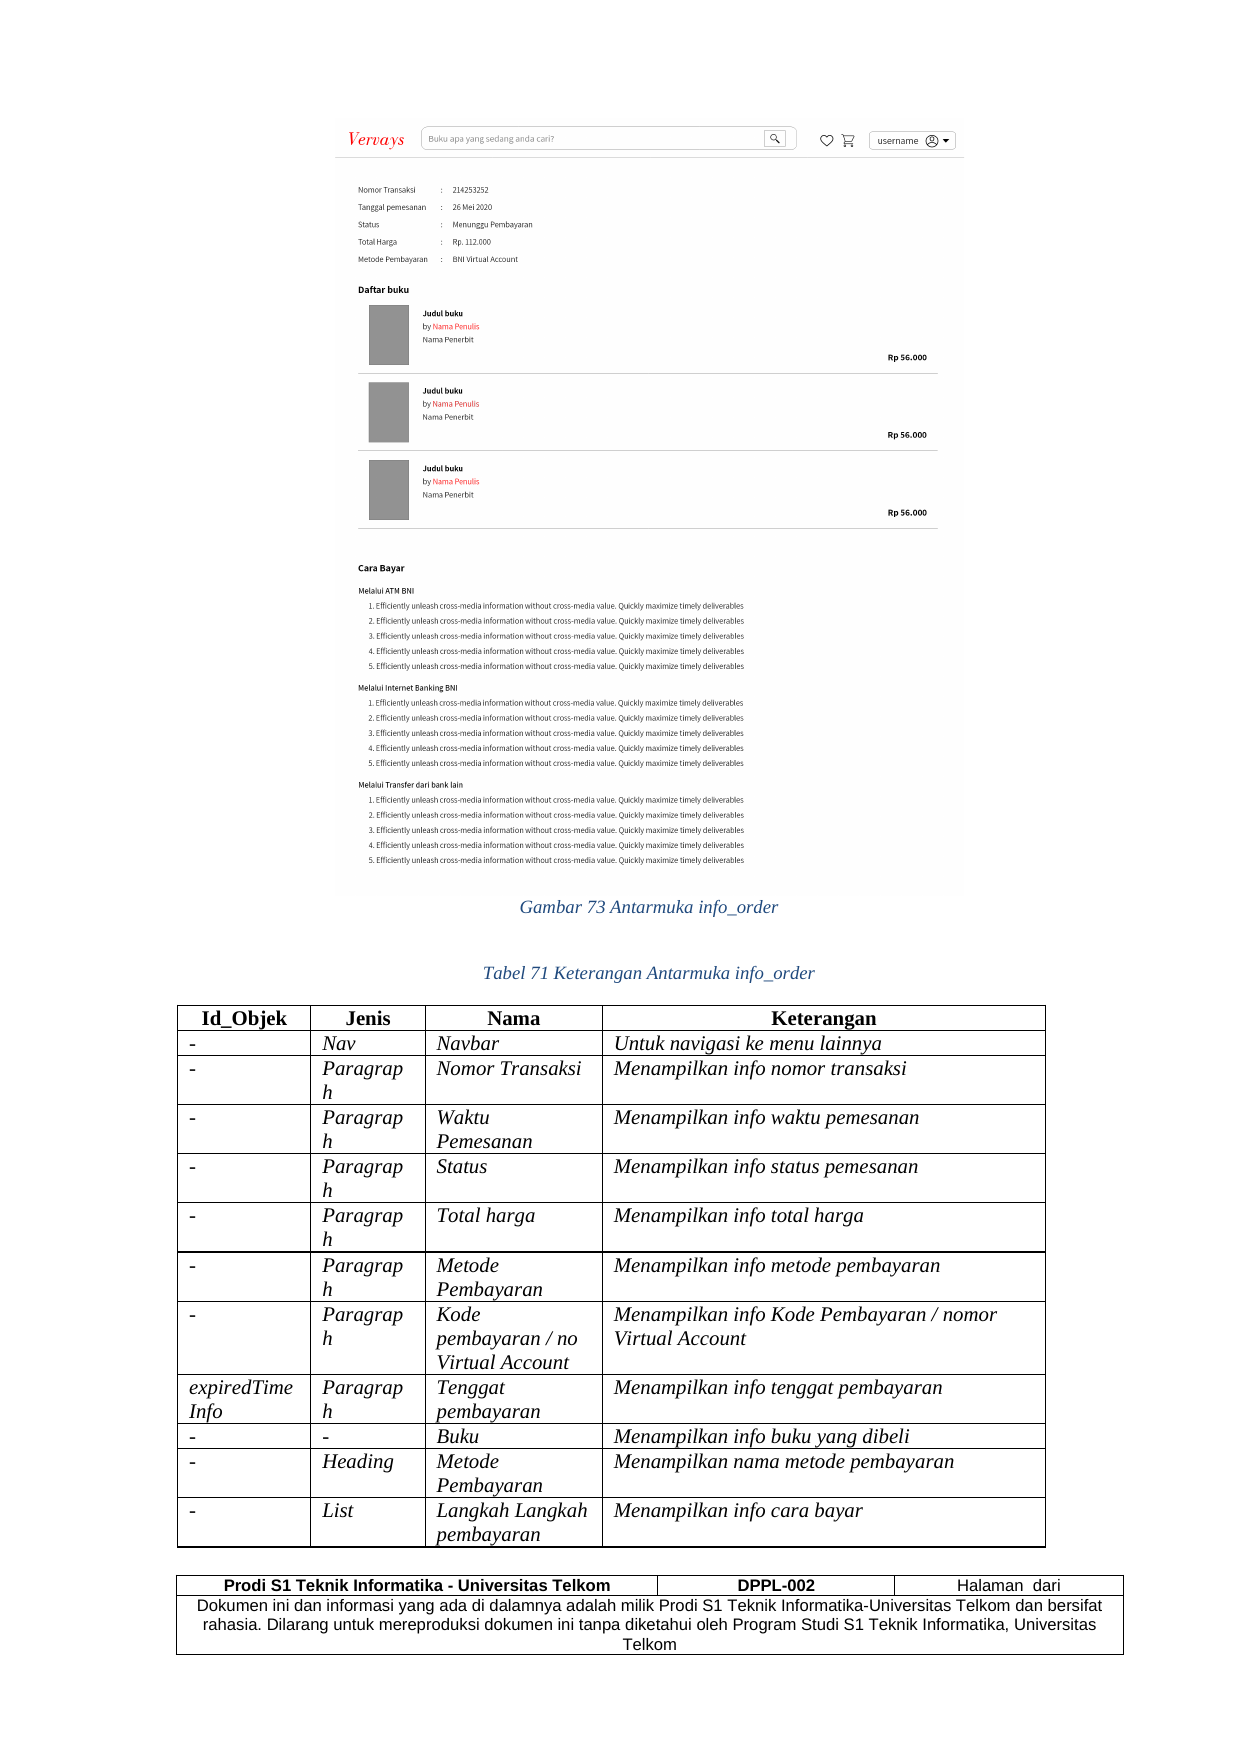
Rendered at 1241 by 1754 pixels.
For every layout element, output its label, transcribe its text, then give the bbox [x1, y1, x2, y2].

table_cell - [311, 1424, 425, 1448]
table_cell Nomor Transaksi [426, 1056, 602, 1104]
table_header Id_Objek [178, 1006, 310, 1030]
table_cell - [178, 1056, 310, 1104]
table_cell Paragraph [311, 1203, 425, 1251]
table_cell Buku [426, 1424, 602, 1448]
table_cell - [178, 1105, 310, 1153]
table_cell List [311, 1498, 425, 1546]
table_cell Status [426, 1154, 602, 1202]
table_cell Nav [311, 1031, 425, 1055]
table_cell Total harga [426, 1203, 602, 1251]
table_cell Paragraph [311, 1154, 425, 1202]
table_cell Paragraph [311, 1056, 425, 1104]
table_cell Kode pembayaran / no Virtual Account [426, 1302, 602, 1374]
table_cell Paragraph [311, 1302, 425, 1374]
table_cell - [178, 1253, 310, 1301]
table_header Nama [426, 1006, 602, 1030]
table_cell Menampilkan info nomor transaksi [603, 1056, 1045, 1104]
table_cell Heading [311, 1449, 425, 1497]
table_cell Metode Pembayaran [426, 1449, 602, 1497]
table_cell Paragraph [311, 1375, 425, 1423]
table_header Keterangan [603, 1006, 1045, 1030]
table_cell Navbar [426, 1031, 602, 1055]
table_cell Paragraph [311, 1253, 425, 1301]
table_cell Tenggat pembayaran [426, 1375, 602, 1423]
table_cell Waktu Pemesanan [426, 1105, 602, 1153]
table_cell Menampilkan info cara bayar [603, 1498, 1045, 1546]
table_cell Paragraph [311, 1105, 425, 1153]
table_cell Menampilkan info metode pembayaran [603, 1253, 1045, 1301]
table_cell Menampilkan info Kode Pembayaran / nomor Virtual Account [603, 1302, 1045, 1374]
table_cell Menampilkan info status pemesanan [603, 1154, 1045, 1202]
text Tabel 71 Keterangan Antarmuka info_order [177, 962, 1122, 984]
table_cell Menampilkan info waktu pemesanan [603, 1105, 1045, 1153]
text Gambar 73 Antarmuka info_order [177, 896, 1122, 917]
table_cell Menampilkan info total harga [603, 1203, 1045, 1251]
table_cell - [178, 1498, 310, 1546]
table_cell Untuk navigasi ke menu lainnya [603, 1031, 1045, 1055]
table_cell - [178, 1203, 310, 1251]
table_cell Langkah Langkah pembayaran [426, 1498, 602, 1546]
table_cell - [178, 1031, 310, 1055]
table_cell - [178, 1424, 310, 1448]
table_cell Menampilkan info tenggat pembayaran [603, 1375, 1045, 1423]
table_cell expiredTimeInfo [178, 1375, 310, 1423]
table_cell Metode Pembayaran [426, 1253, 602, 1301]
table_cell Menampilkan nama metode pembayaran [603, 1449, 1045, 1497]
table_cell Menampilkan info buku yang dibeli [603, 1424, 1045, 1448]
table_cell - [178, 1302, 310, 1374]
table_header Jenis [311, 1006, 425, 1030]
table_cell - [178, 1154, 310, 1202]
picture [335, 118, 965, 896]
table_cell - [178, 1449, 310, 1497]
